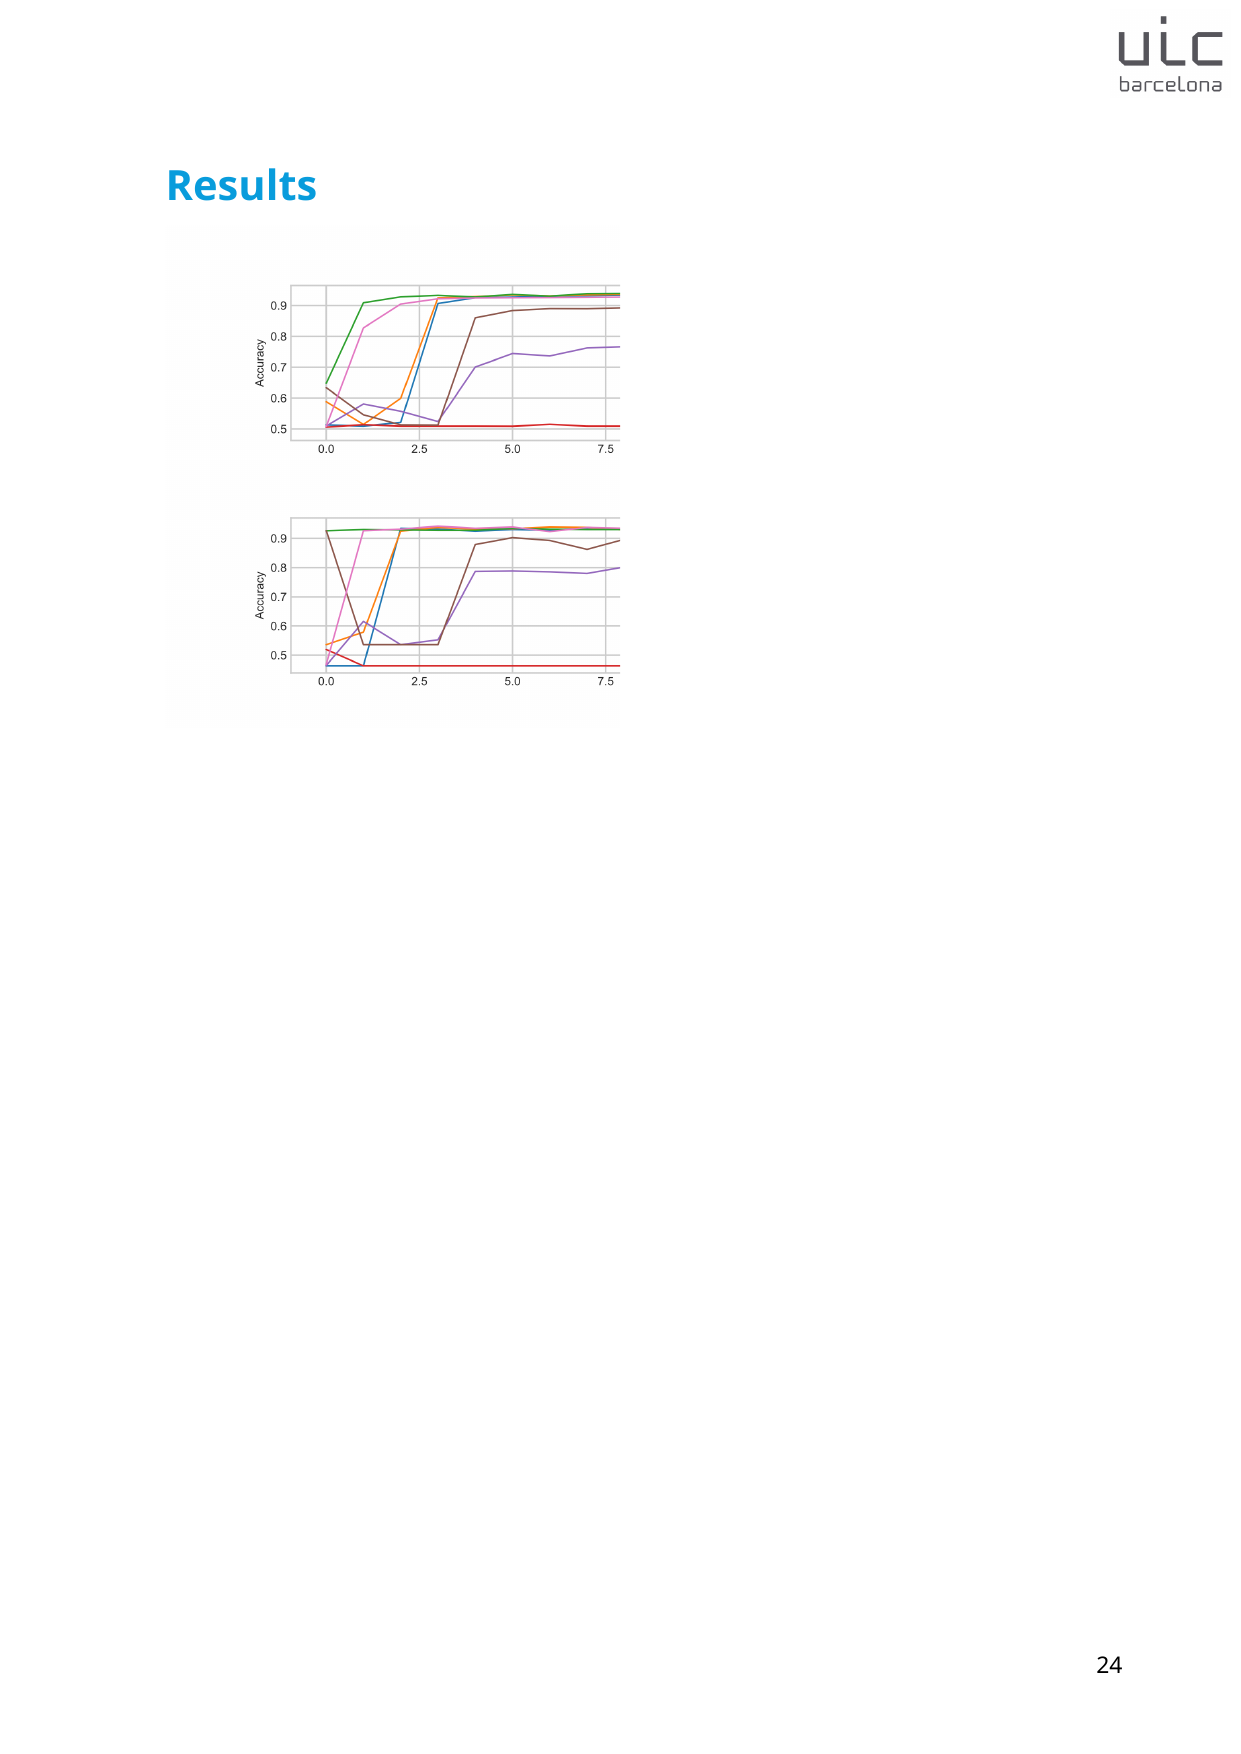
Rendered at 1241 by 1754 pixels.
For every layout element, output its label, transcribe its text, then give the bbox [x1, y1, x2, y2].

subtitle Results [118, 156, 596, 212]
picture [1110, 9, 1231, 98]
picture [165, 225, 621, 728]
